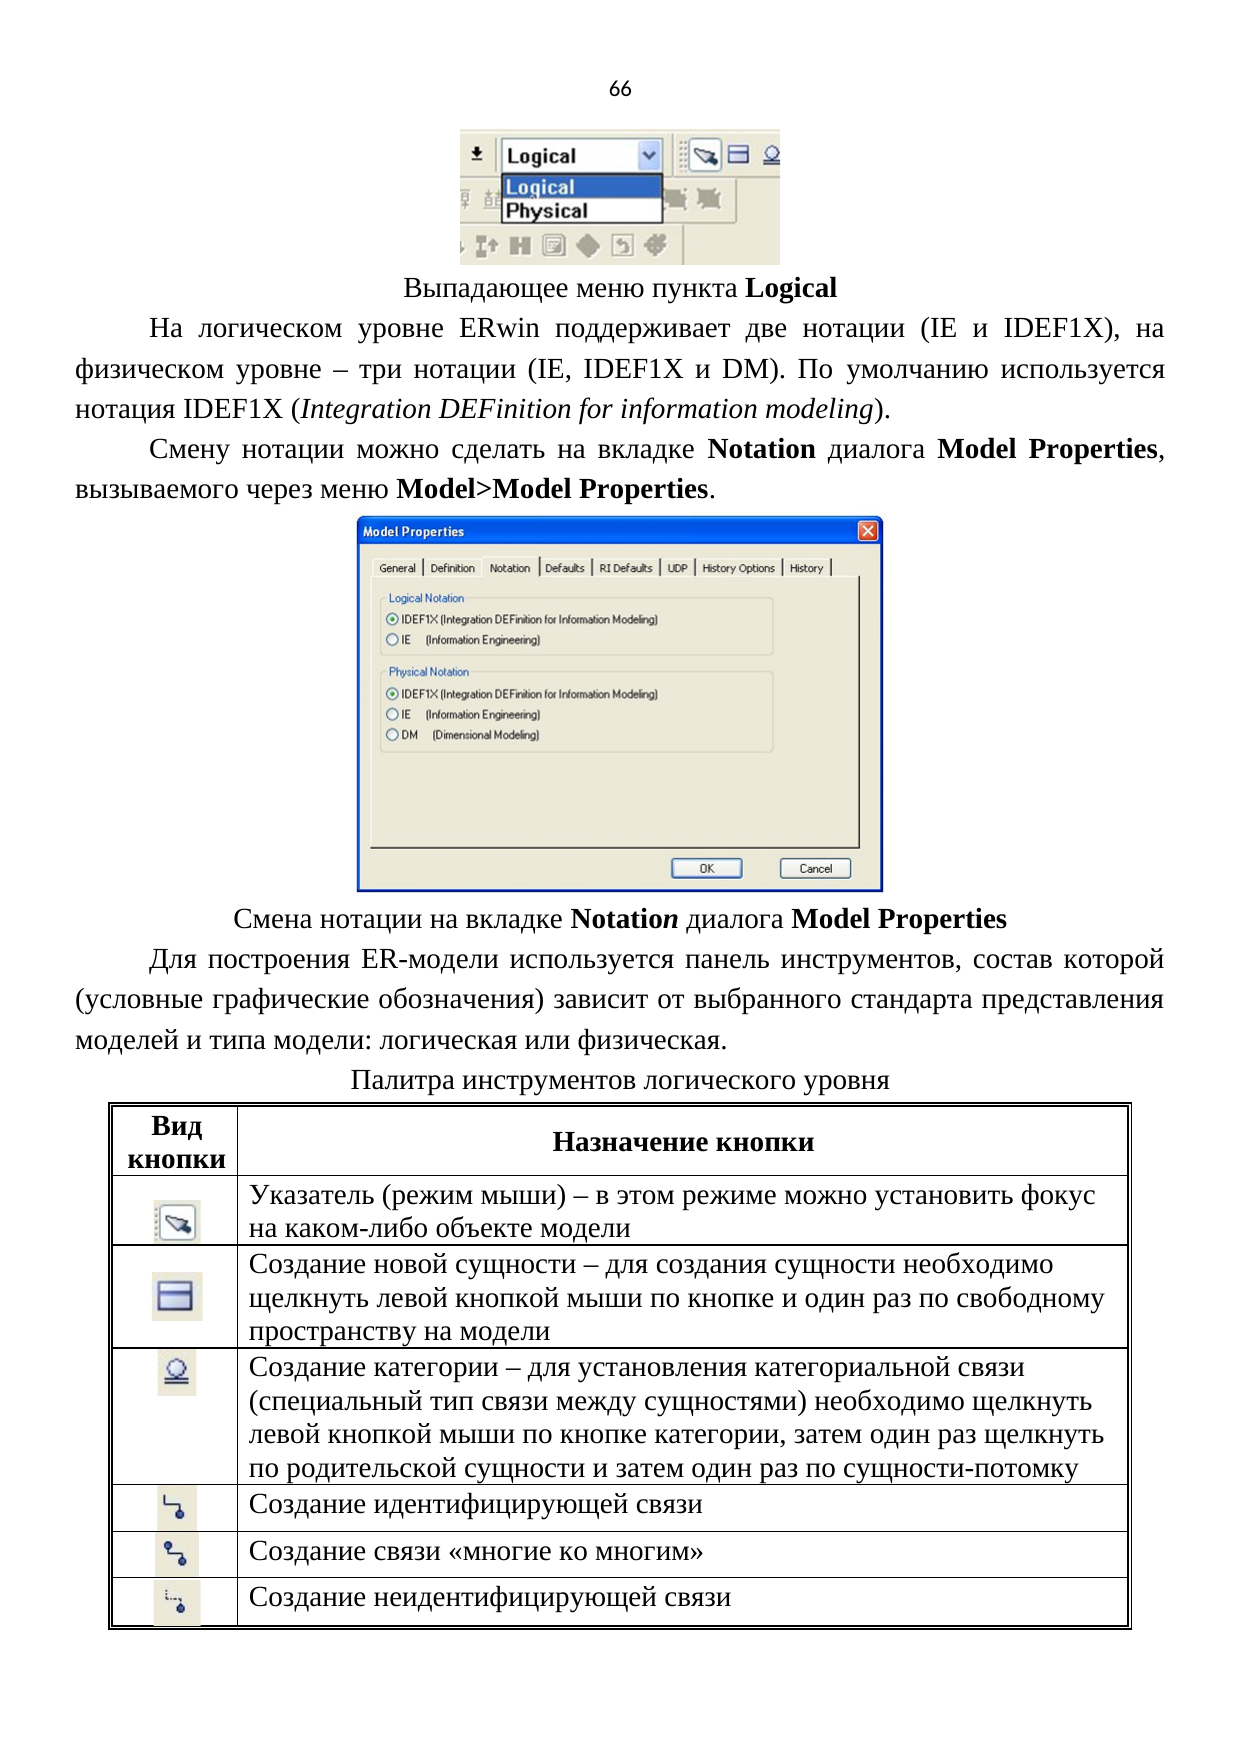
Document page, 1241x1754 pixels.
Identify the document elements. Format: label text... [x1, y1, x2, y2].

picture [157, 1485, 198, 1531]
text На логическом уровне ERwin поддерживает две нотации (IE и IDEF1X), на физическом уровне – три нотации (IE, IDEF1X и DM). По умолчанию используется нотация IDEF1X (Integration DEFinition for information modeling). [75, 311, 1165, 424]
table_cell [198, 1485, 237, 1531]
table_cell [113, 1176, 237, 1244]
picture [155, 1532, 199, 1577]
text Выпадающее меню пункта Logical [75, 270, 1165, 304]
table_cell [113, 1578, 237, 1625]
table_cell [113, 1349, 237, 1483]
text Смену нотации можно сделать на вкладке Notation диалога Model Properties, вызываемого через меню Model>Model Properties. [75, 431, 1165, 505]
text Для построения ER-модели используется панель инструментов, состав которой (условные графические обозначения) зависит от выбранного стандарта представления моделей и типа модели: логическая или физическая. [75, 941, 1165, 1055]
picture [352, 511, 888, 896]
picture [153, 1580, 201, 1626]
table_cell [199, 1532, 237, 1577]
table_header Вид кнопки [113, 1107, 237, 1175]
table_cell [113, 1532, 155, 1577]
table_cell Создание новой сущности – для создания сущности необходимо щелкнуть левой кнопкой мыши по кнопке и один раз по свободному пространству на модели [238, 1246, 1127, 1347]
picture [460, 129, 780, 265]
table_header Назначение кнопки [238, 1107, 1127, 1175]
table_cell [113, 1246, 237, 1347]
text Смена нотации на вкладке Notation диалога Model Properties [75, 901, 1165, 935]
table_cell Создание неидентифицирующей связи [238, 1578, 1127, 1625]
picture [151, 1272, 203, 1321]
table_cell Создание идентифицирующей связи [238, 1485, 1127, 1531]
text Палитра инструментов логического уровня [75, 1062, 1165, 1096]
picture [157, 1349, 197, 1396]
table_cell Создание категории – для установления категориальной связи (специальный тип связи между сущностями) необходимо щелкнуть левой кнопкой мыши по кнопке категории, затем один раз щелкнуть по родительской сущности и затем один раз по сущности-потомку [238, 1349, 1127, 1483]
table_cell Создание связи «многие ко многим» [238, 1532, 1127, 1577]
picture [153, 1200, 201, 1244]
table_cell Указатель (режим мыши) – в этом режиме можно установить фокус на каком-либо объекте модели [238, 1176, 1127, 1244]
table_cell [113, 1485, 157, 1531]
